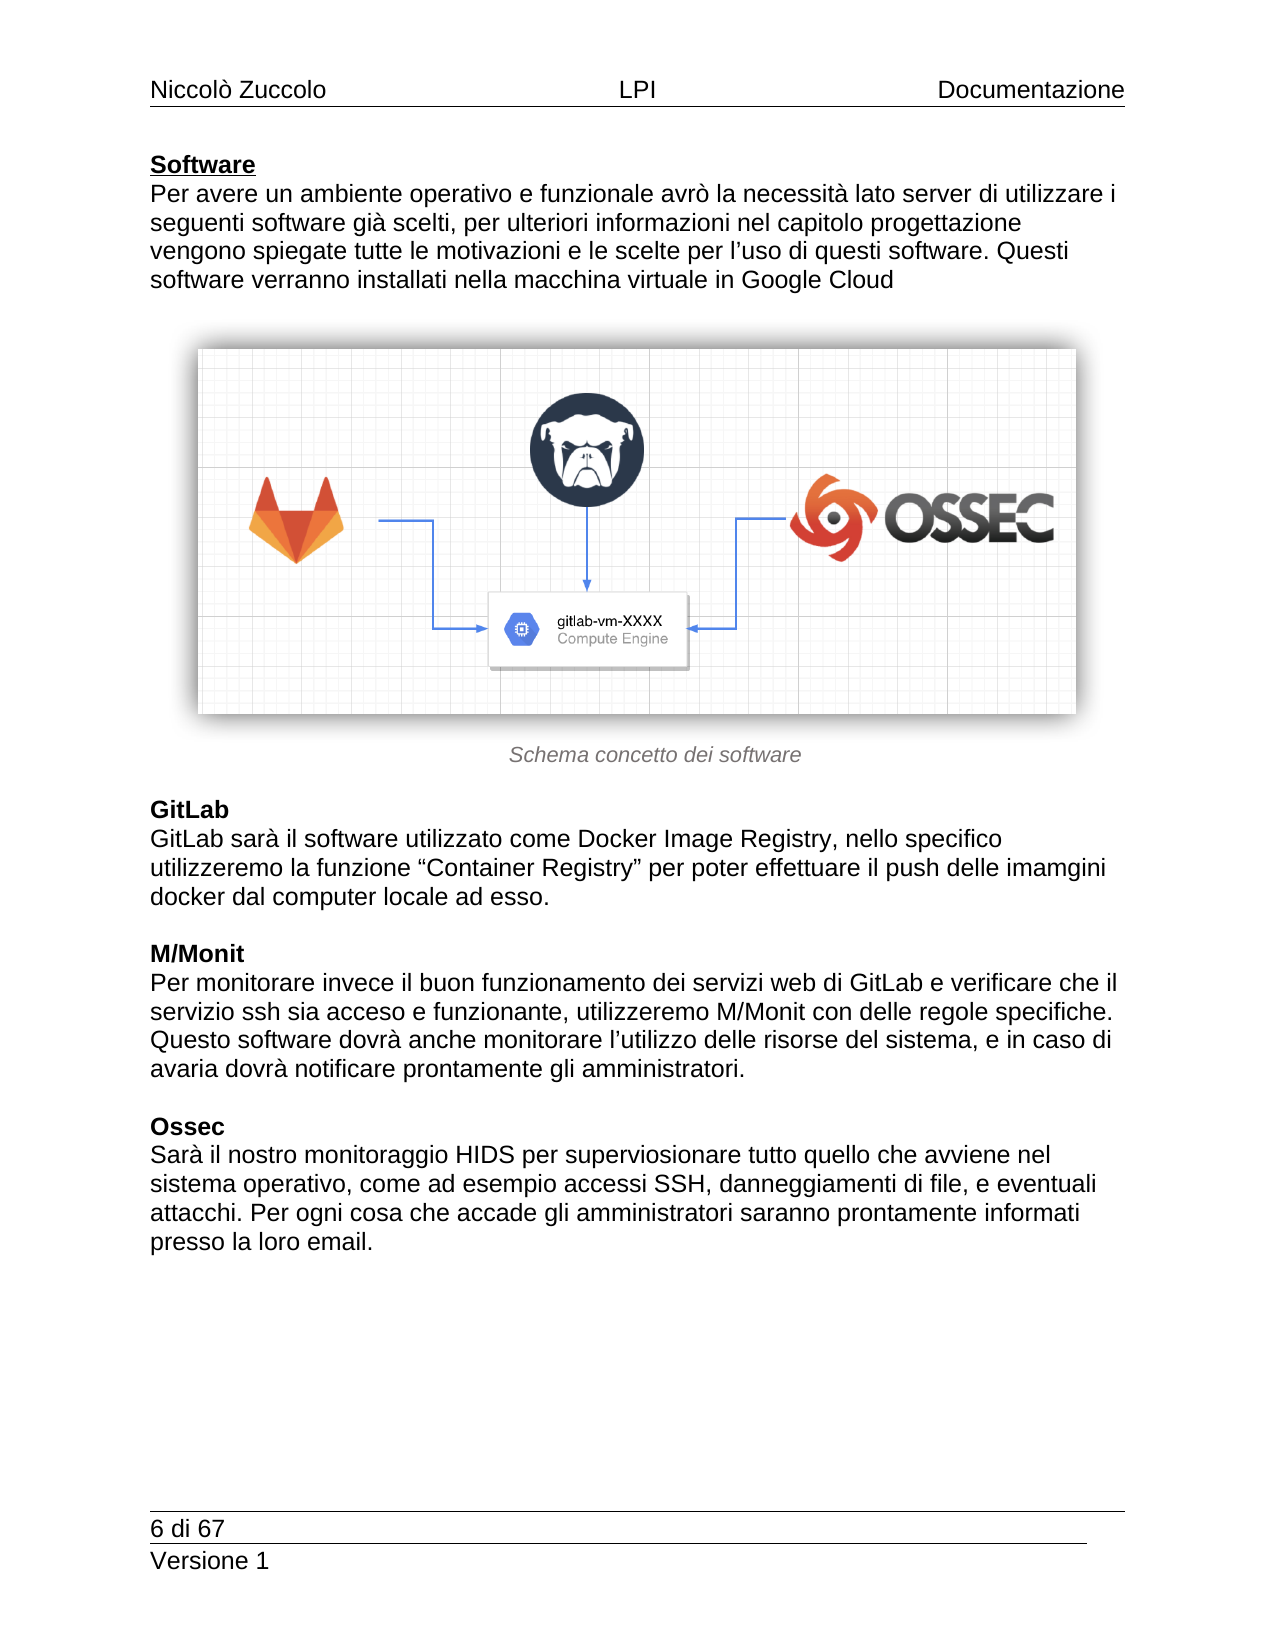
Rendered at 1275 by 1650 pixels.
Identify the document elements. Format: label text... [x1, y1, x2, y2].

text Software [150, 150, 1125, 179]
text Ossec [150, 1112, 1125, 1140]
picture [198, 349, 1076, 714]
text Sarà il nostro monitoraggio HIDS per superviosionare tutto quello che avviene nel sistema operativo, come ad esempio accessi SSH, danneggiamenti di file, e eventuali attacchi. Per ogni cosa che accade gli amministratori saranno prontamente informati presso la loro email. [150, 1140, 1125, 1255]
text Schema concetto dei software [187, 741, 1125, 767]
text Per monitorare invece il buon funzionamento dei servizi web di GitLab e verificare che il servizio ssh sia acceso e funzionante, utilizzeremo M/Monit con delle regole specifiche. Questo software dovrà anche monitorare l’utilizzo delle risorse del sistema, e in caso di avaria dovrà notificare prontamente gli amministratori. [150, 968, 1125, 1083]
text GitLab [150, 795, 1125, 824]
text M/Monit [150, 939, 1125, 968]
text Per avere un ambiente operativo e funzionale avrò la necessità lato server di utilizzare i seguenti software già scelti, per ulteriori informazioni nel capitolo progettazione vengono spiegate tutte le motivazioni e le scelte per l’uso di questi software. Questi software verranno installati nella macchina virtuale in Google Cloud [150, 179, 1125, 294]
text GitLab sarà il software utilizzato come Docker Image Registry, nello specifico utilizzeremo la funzione “Container Registry” per poter effettuare il push delle imamgini docker dal computer locale ad esso. [150, 824, 1125, 910]
